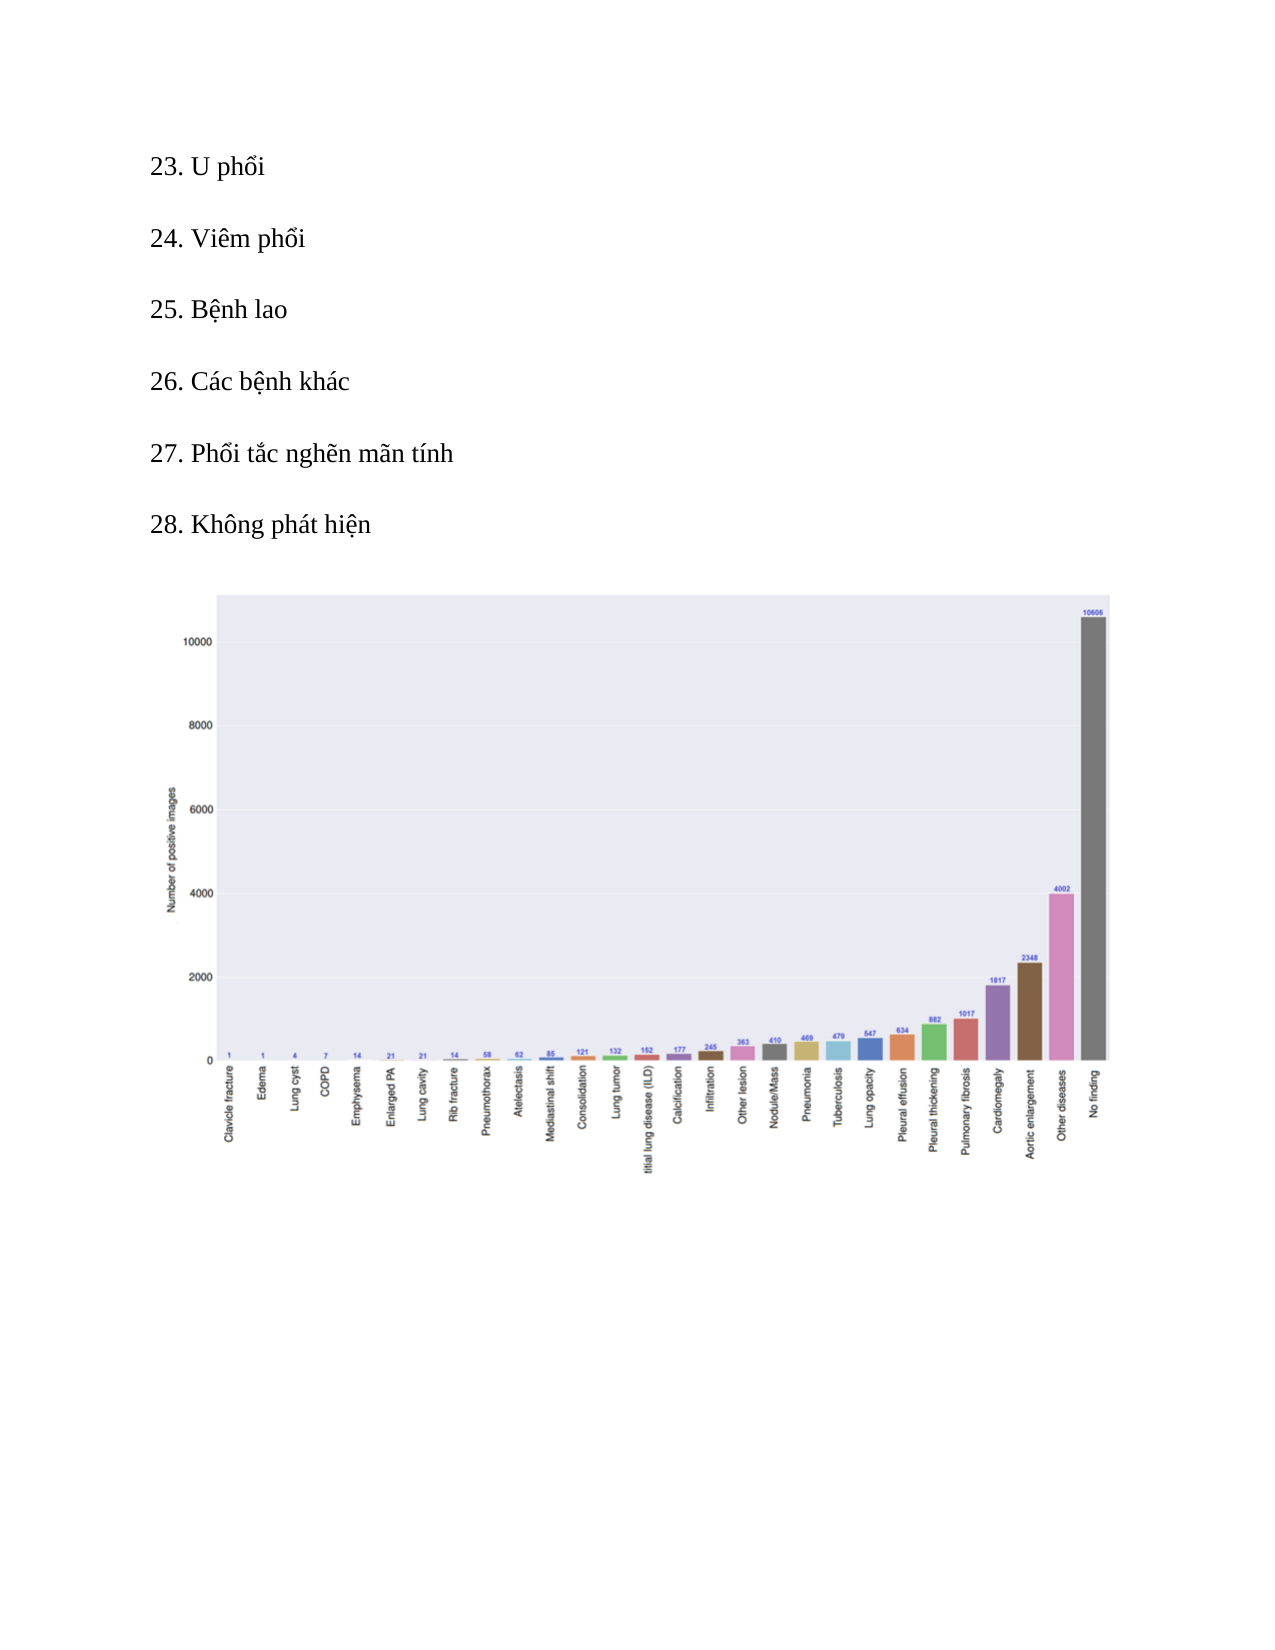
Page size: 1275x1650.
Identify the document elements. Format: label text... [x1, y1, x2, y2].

text 27. Phổi tắc nghẽn mãn tính [150, 437, 1125, 468]
text 26. Các bệnh khác [150, 365, 1125, 396]
text 28. Không phát hiện [150, 508, 1125, 539]
text 24. Viêm phổi [150, 222, 1125, 253]
text 25. Bệnh lao [150, 293, 1125, 324]
text 23. U phổi [150, 150, 1125, 181]
picture [150, 580, 1125, 1174]
